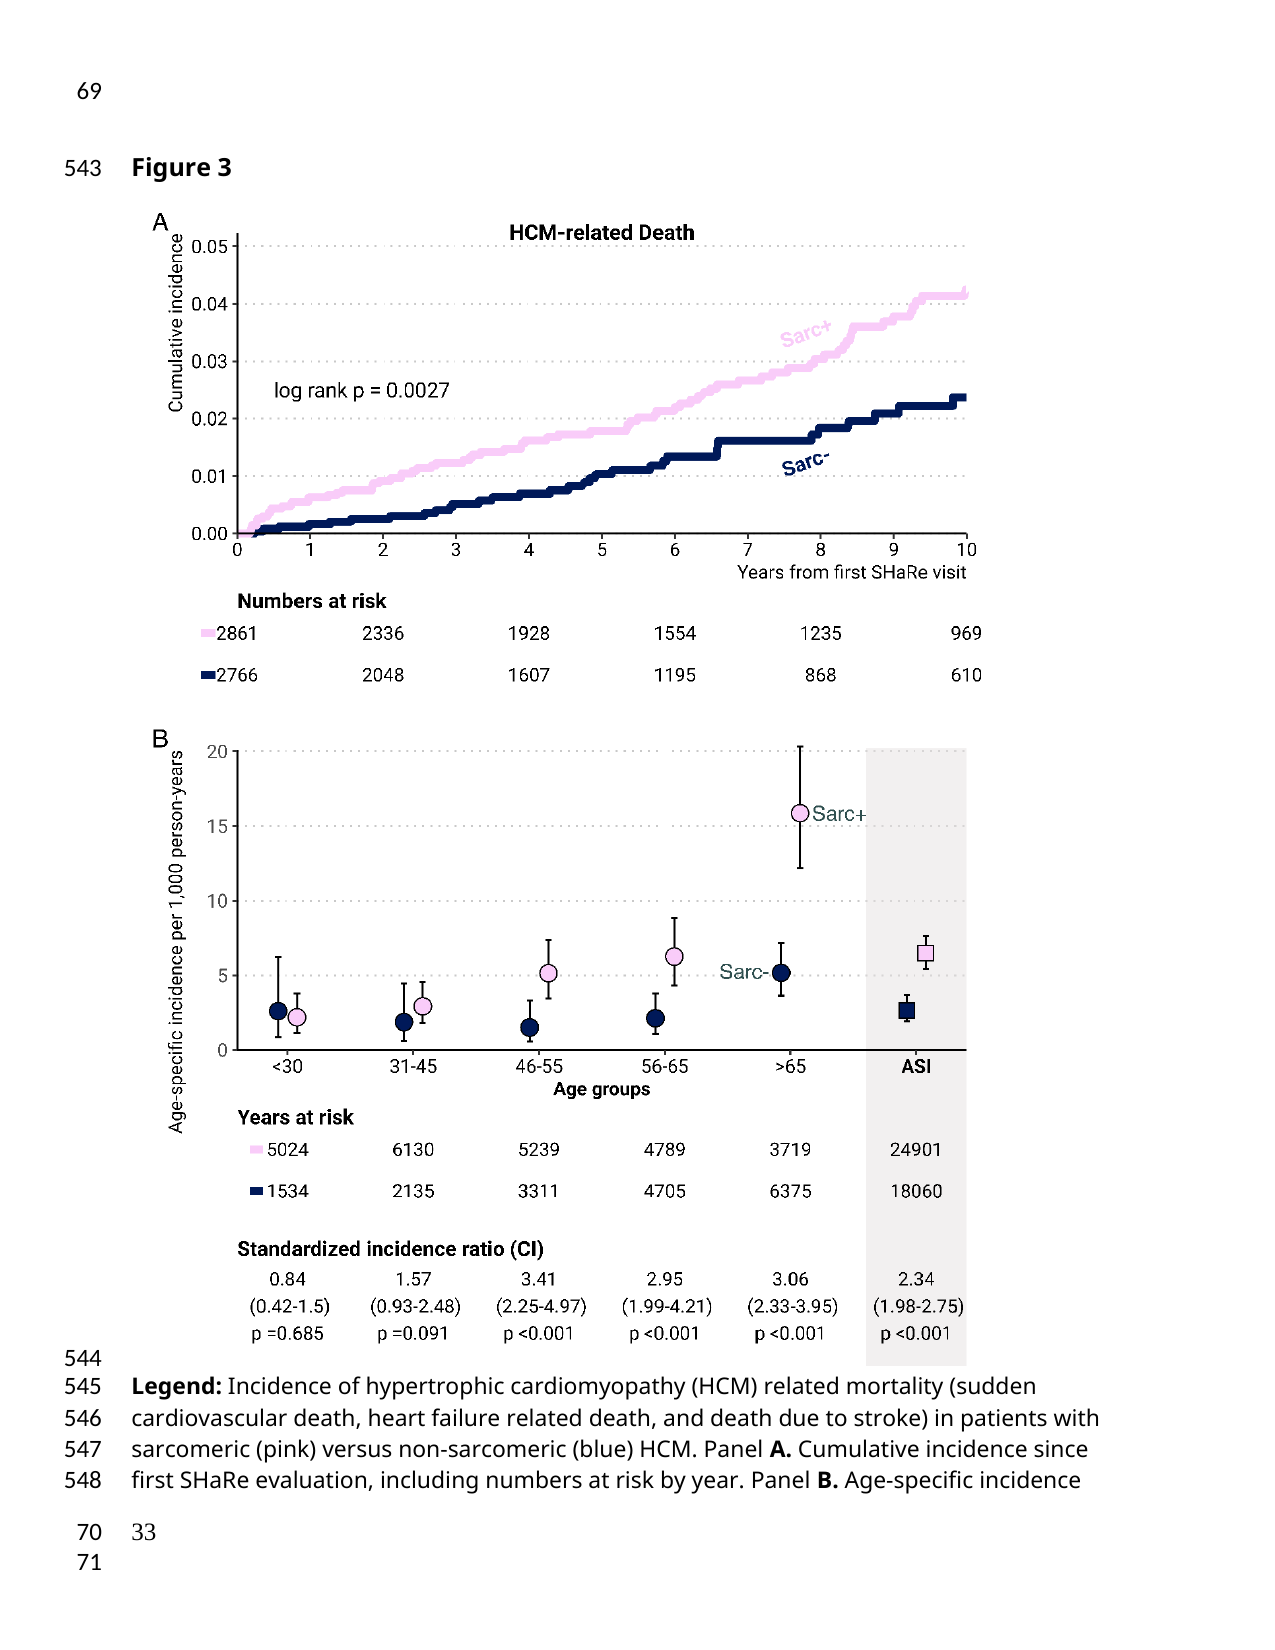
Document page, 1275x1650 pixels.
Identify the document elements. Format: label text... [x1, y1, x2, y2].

text Figure 3 [131, 150, 1125, 184]
picture [131, 189, 987, 1366]
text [131, 1370, 1125, 1495]
